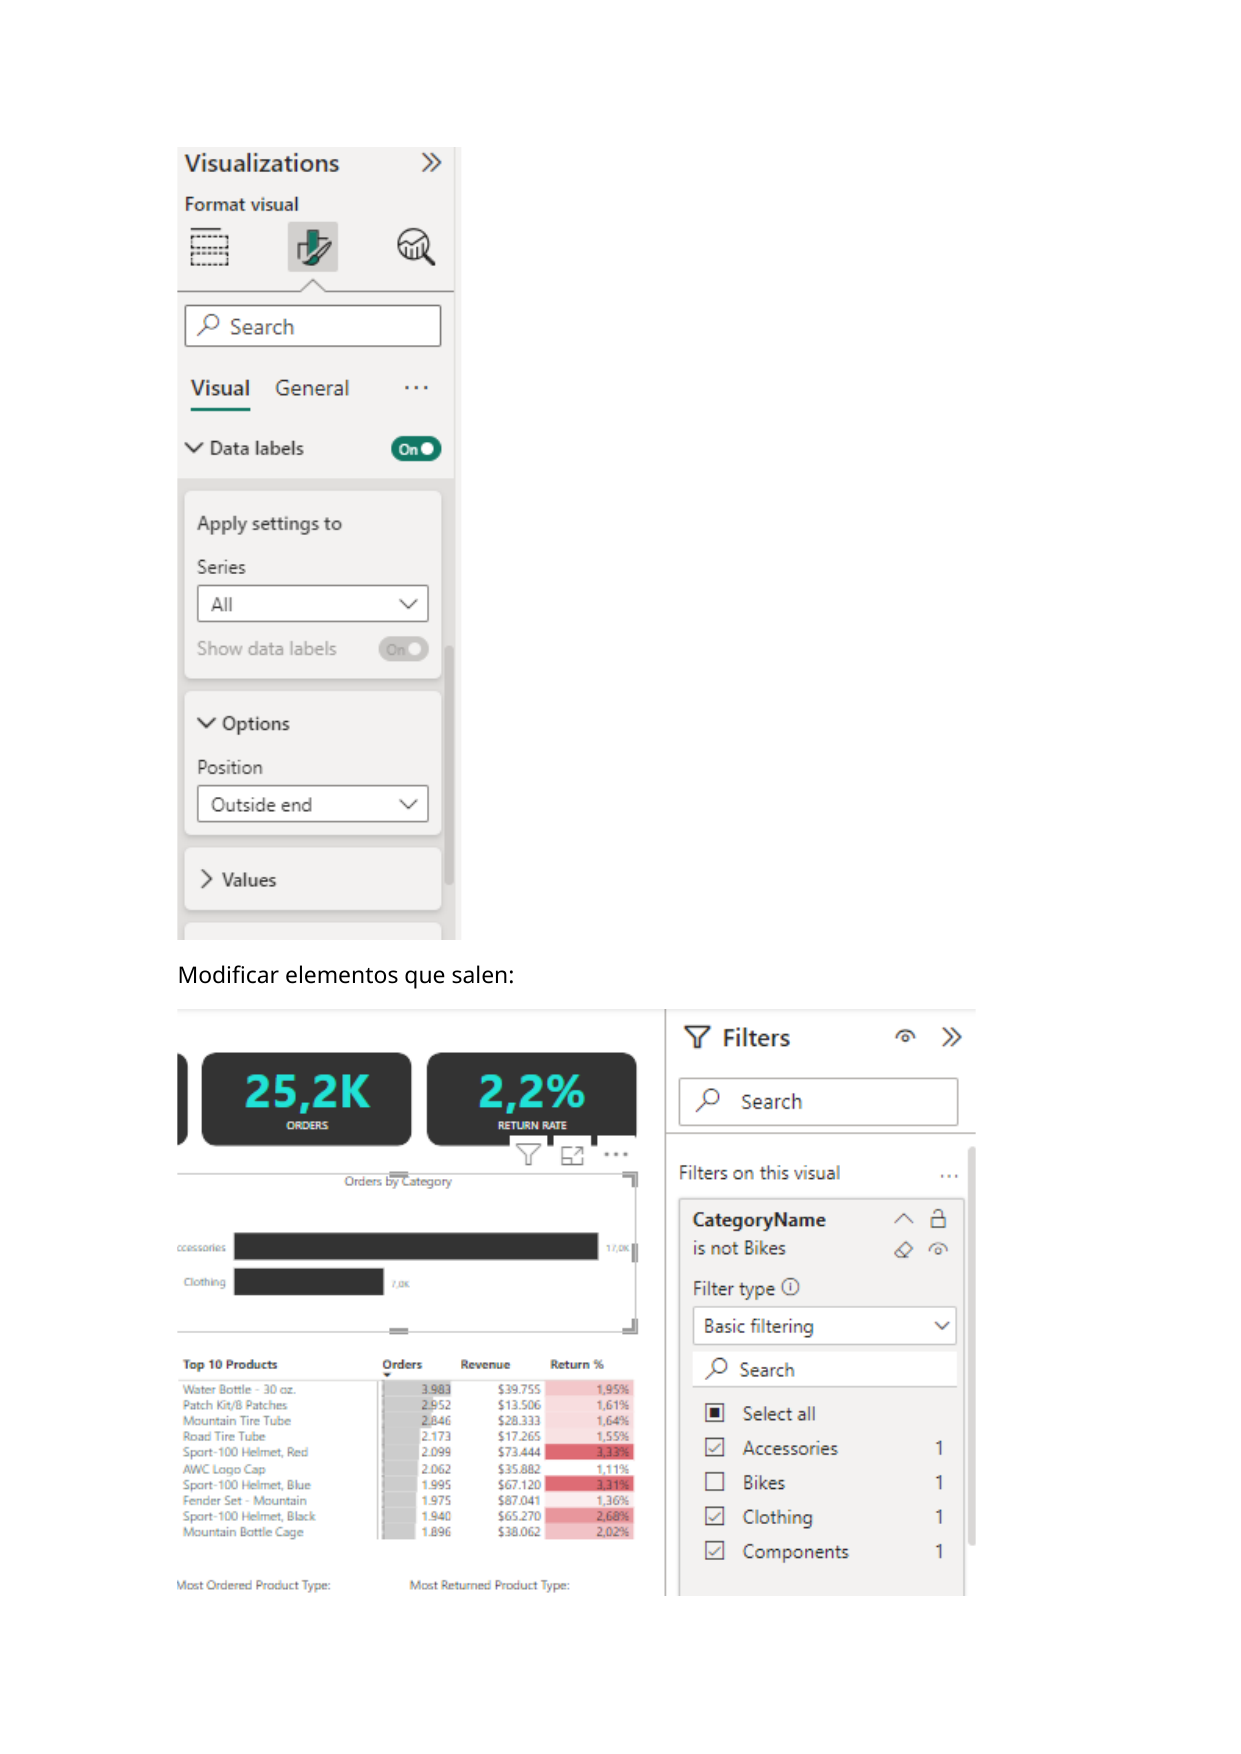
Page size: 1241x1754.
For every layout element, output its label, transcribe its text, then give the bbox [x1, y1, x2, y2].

picture [177, 1009, 976, 1596]
picture [177, 147, 462, 940]
text Modificar elementos que salen: [177, 959, 1063, 990]
